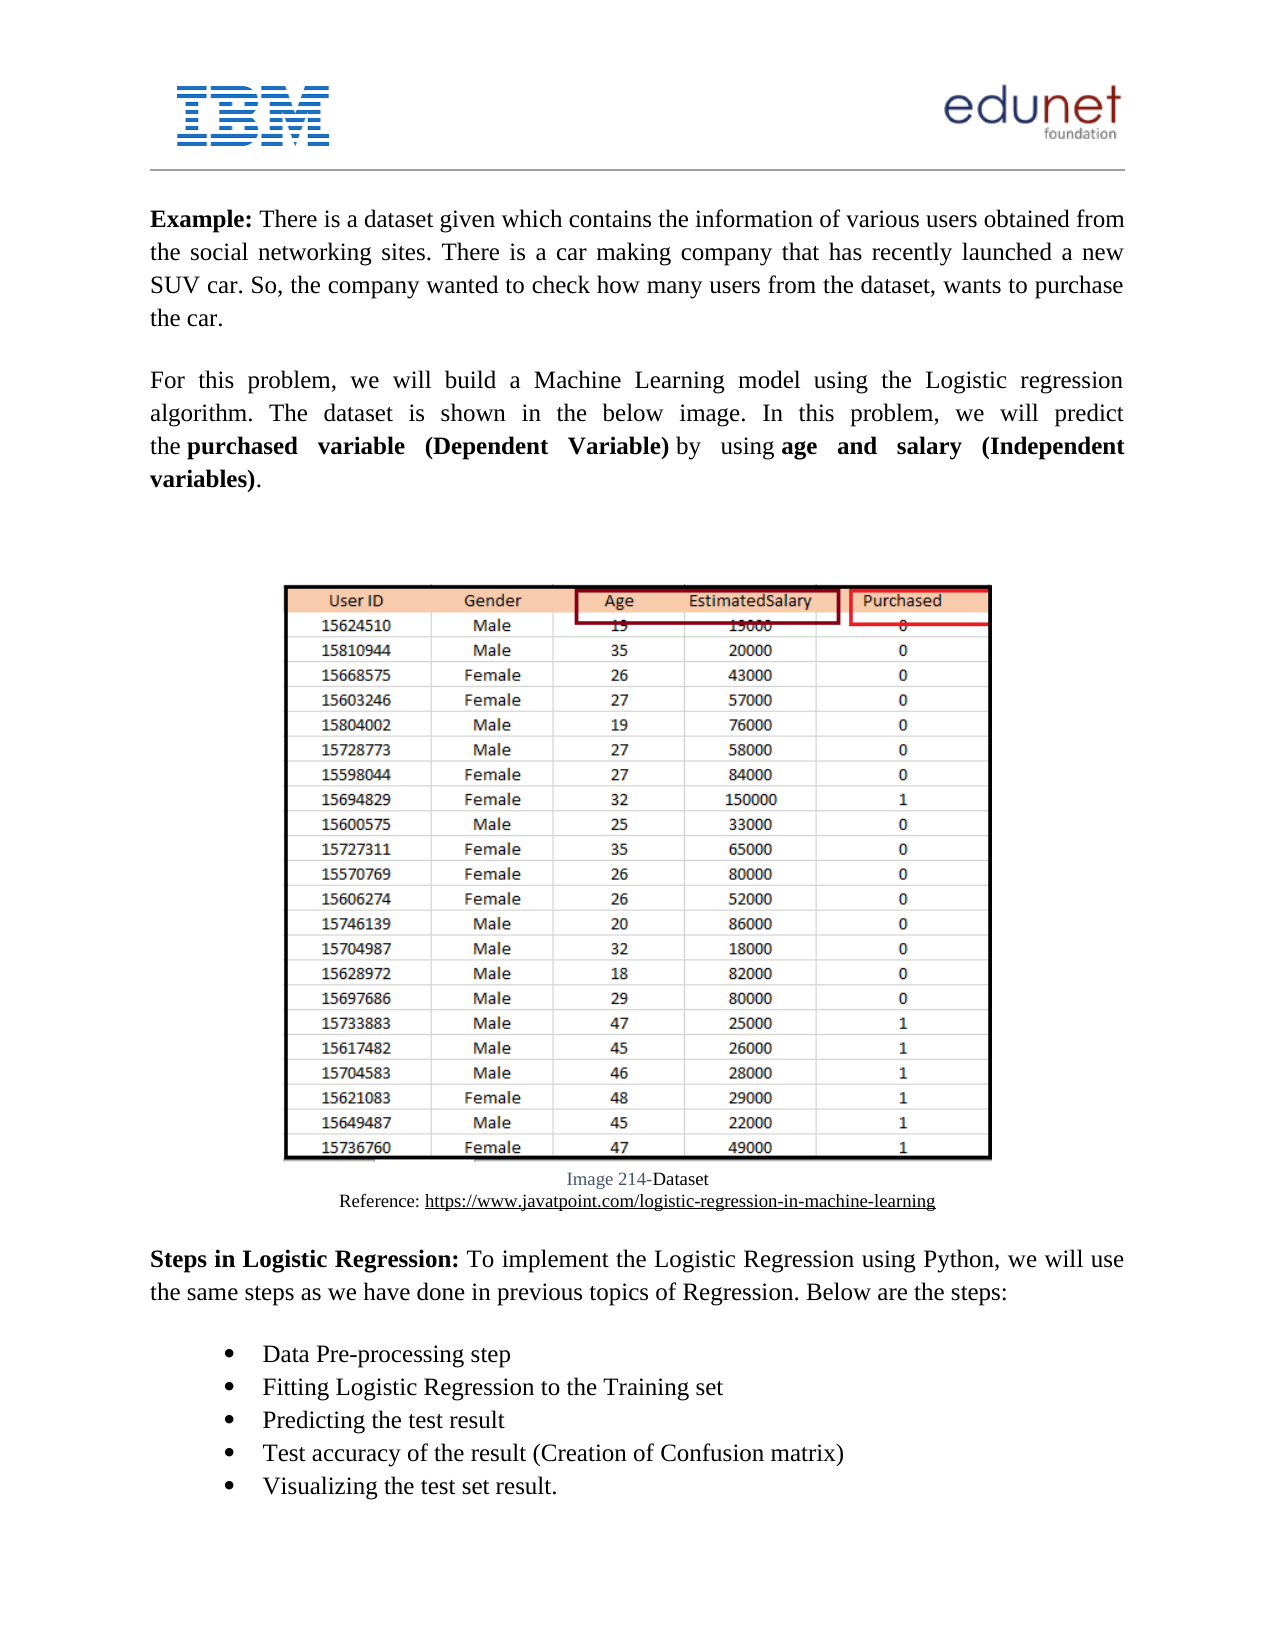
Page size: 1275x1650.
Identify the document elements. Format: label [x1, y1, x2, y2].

picture [283, 584, 992, 1162]
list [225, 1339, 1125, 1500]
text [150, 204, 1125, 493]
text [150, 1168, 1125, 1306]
